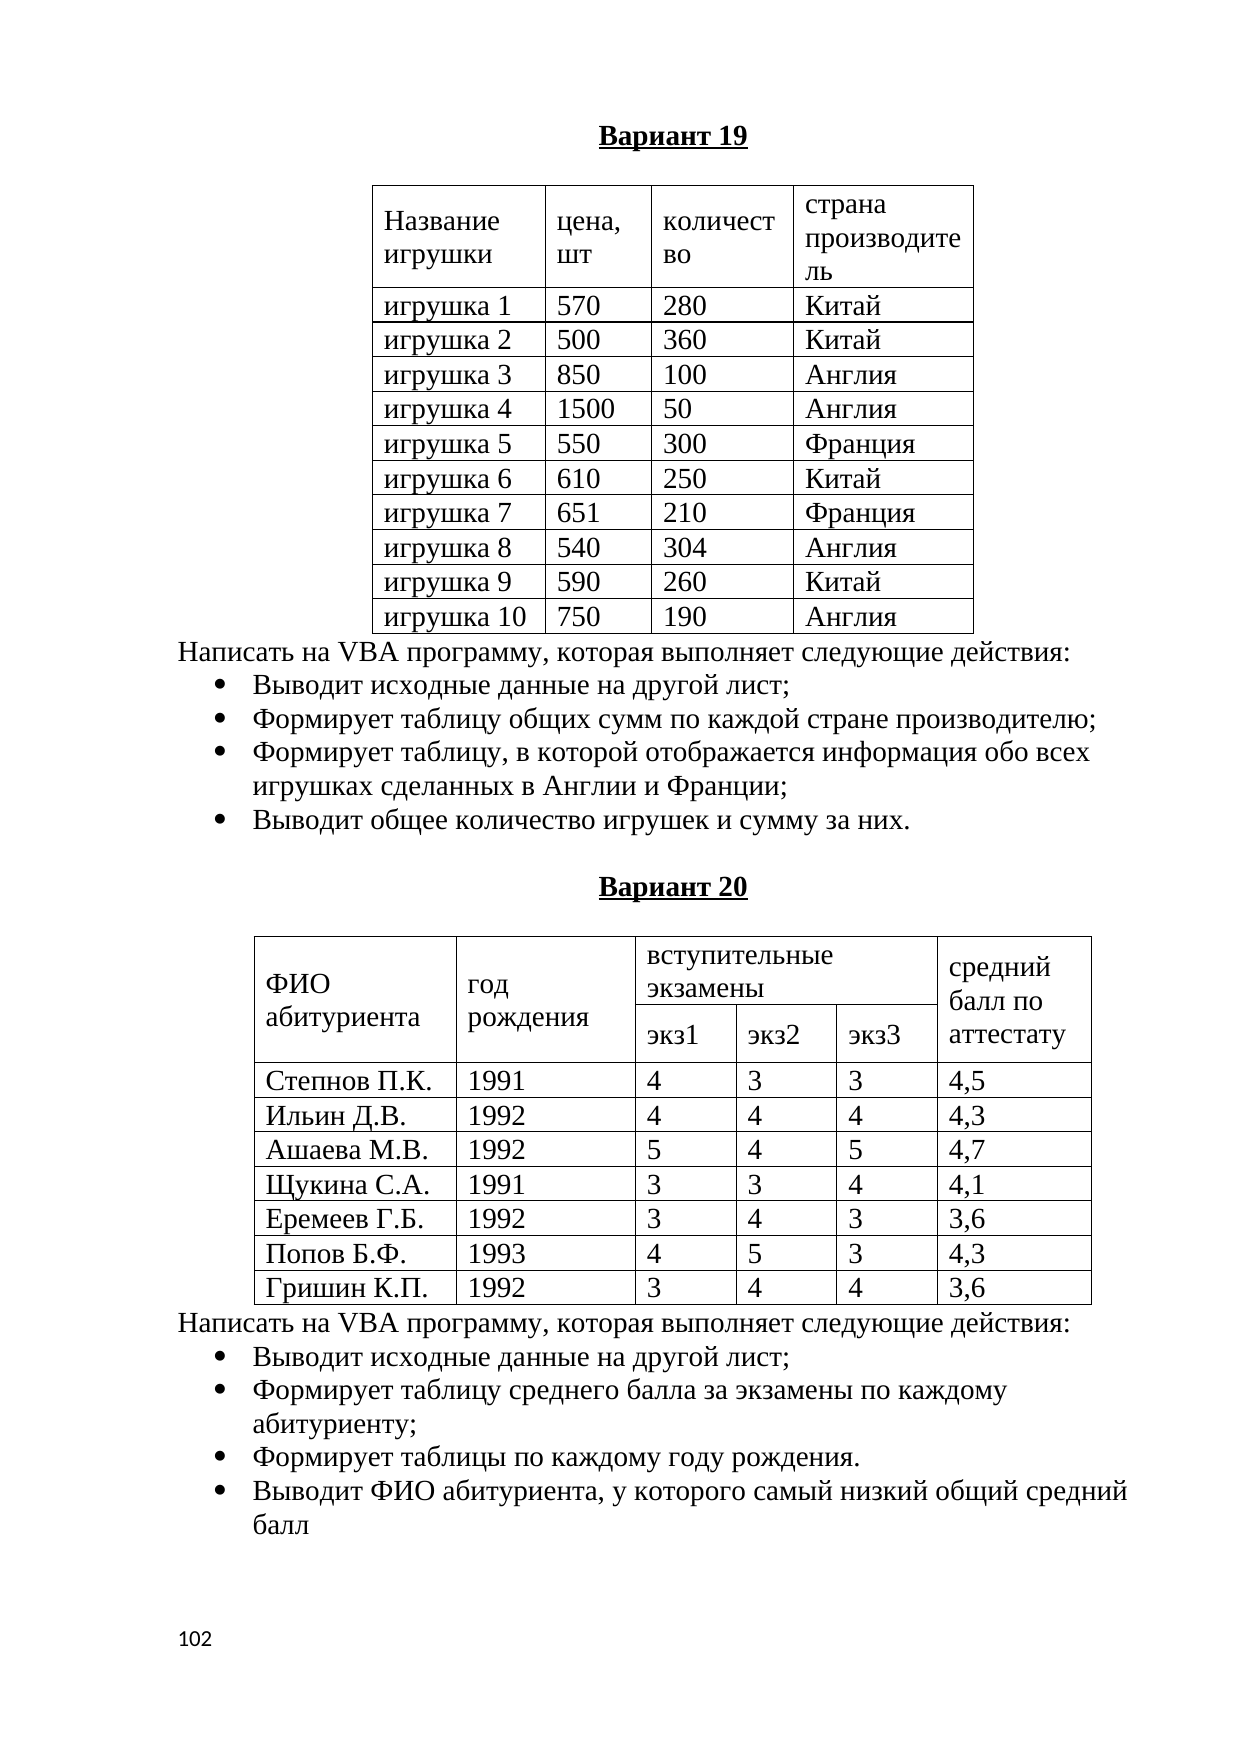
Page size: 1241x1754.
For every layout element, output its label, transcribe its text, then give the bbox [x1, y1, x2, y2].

table_cell 540 [546, 530, 651, 563]
list Выводит исходные данные на другой лист; [215, 1339, 1169, 1372]
table_cell 4,1 [938, 1167, 1091, 1200]
table_header ФИО абитуриента [255, 937, 456, 1062]
table_cell 3 [636, 1167, 736, 1200]
table_cell 190 [652, 599, 793, 633]
table_cell 4 [837, 1098, 937, 1131]
list Формирует таблицу общих сумм по каждой стране производителю; [215, 701, 1169, 734]
table_cell 4,7 [938, 1132, 1091, 1166]
table_cell 100 [652, 357, 793, 391]
table_cell экз1 [636, 1005, 736, 1062]
table_cell 4 [737, 1201, 836, 1235]
table_cell 3 [737, 1063, 836, 1097]
table_cell игрушка 3 [373, 357, 545, 391]
table_cell игрушка 2 [373, 323, 545, 356]
table_cell 5 [636, 1132, 736, 1166]
table_cell 610 [546, 461, 651, 494]
table_cell Англия [794, 392, 973, 425]
table_cell Китай [794, 323, 973, 356]
table_cell 4,3 [938, 1098, 1091, 1131]
list Формирует таблицы по каждому году рождения. [215, 1439, 1169, 1473]
table_cell 360 [652, 323, 793, 356]
table_cell экз3 [837, 1005, 937, 1062]
list Выводит исходные данные на другой лист; [215, 667, 1169, 701]
table_cell Англия [794, 530, 973, 563]
table_cell 3 [636, 1201, 736, 1235]
table_cell игрушка 9 [373, 565, 545, 598]
table_cell 850 [546, 357, 651, 391]
table_cell игрушка 6 [373, 461, 545, 494]
table_cell 5 [737, 1236, 836, 1269]
table_cell 4,3 [938, 1236, 1091, 1269]
table_cell Ильин Д.В. [255, 1098, 456, 1131]
table_cell Гришин К.П. [255, 1271, 456, 1304]
table_cell 750 [546, 599, 651, 633]
table_cell 1992 [457, 1271, 635, 1304]
table_cell 4 [636, 1236, 736, 1269]
table_cell Англия [794, 357, 973, 391]
table_cell 500 [546, 323, 651, 356]
table_cell Китай [794, 461, 973, 494]
table_cell 1992 [457, 1098, 635, 1131]
table_cell 651 [546, 495, 651, 529]
table_cell игрушка 1 [373, 288, 545, 321]
text Написать на VBA программу, которая выполняет следующие действия: [177, 634, 1169, 667]
table_cell игрушка 5 [373, 426, 545, 460]
table_cell 4,5 [938, 1063, 1091, 1097]
list Формирует таблицу, в которой отображается информация обо всех игрушках сделанных в Англии и Франции; [215, 734, 1169, 802]
table_cell 4 [636, 1063, 736, 1097]
table_cell 300 [652, 426, 793, 460]
list Выводит ФИО абитуриента, у которого самый низкий общий средний балл [215, 1473, 1169, 1540]
table_cell 3,6 [938, 1271, 1091, 1304]
table_cell экз2 [737, 1005, 836, 1062]
table_cell 3 [837, 1236, 937, 1269]
table_cell Степнов П.К. [255, 1063, 456, 1097]
table_cell 4 [837, 1167, 937, 1200]
table_cell 1500 [546, 392, 651, 425]
table_cell 590 [546, 565, 651, 598]
table_header цена,шт [546, 186, 651, 287]
table_cell 50 [652, 392, 793, 425]
table_cell Китай [794, 288, 973, 321]
table_cell 1991 [457, 1063, 635, 1097]
table_cell игрушка 4 [373, 392, 545, 425]
table_cell 4 [737, 1098, 836, 1131]
table_cell 570 [546, 288, 651, 321]
table_cell 3,6 [938, 1201, 1091, 1235]
table_cell игрушка 10 [373, 599, 545, 633]
table_cell Еремеев Г.Б. [255, 1201, 456, 1235]
table_cell 3 [737, 1167, 836, 1200]
table_cell 3 [636, 1271, 736, 1304]
list Выводит общее количество игрушек и сумму за них. [215, 802, 1169, 835]
table_cell Англия [794, 599, 973, 633]
table_cell 4 [737, 1132, 836, 1166]
table_cell игрушка 7 [373, 495, 545, 529]
table_cell игрушка 8 [373, 530, 545, 563]
table_cell Китай [794, 565, 973, 598]
table_cell 4 [837, 1271, 937, 1304]
table_cell Ашаева М.В. [255, 1132, 456, 1166]
text Написать на VBA программу, которая выполняет следующие действия: [177, 1305, 1169, 1339]
table_header средний балл по аттестату [938, 937, 1091, 1062]
table_cell Франция [794, 426, 973, 460]
table_cell 280 [652, 288, 793, 321]
table_cell 3 [837, 1201, 937, 1235]
table_cell 210 [652, 495, 793, 529]
table_cell 4 [636, 1098, 736, 1131]
table_header год рождения [457, 937, 635, 1062]
table_cell 1991 [457, 1167, 635, 1200]
table_cell 4 [737, 1271, 836, 1304]
table_cell 1993 [457, 1236, 635, 1269]
table_cell 5 [837, 1132, 937, 1166]
table_cell 260 [652, 565, 793, 598]
table_cell Франция [794, 495, 973, 529]
table_cell 1992 [457, 1132, 635, 1166]
table_cell 550 [546, 426, 651, 460]
table_header страна производитель [794, 186, 973, 287]
text Вариант 20 [177, 869, 1169, 902]
table_cell 1992 [457, 1201, 635, 1235]
table_header Название игрушки [373, 186, 545, 287]
table_cell 304 [652, 530, 793, 563]
table_header вступительные экзамены [636, 937, 937, 1004]
table_header количество [652, 186, 793, 287]
table_cell 3 [837, 1063, 937, 1097]
table_cell Щукина С.А. [255, 1167, 456, 1200]
list Формирует таблицу среднего балла за экзамены по каждому абитуриенту; [215, 1372, 1169, 1439]
text Вариант 19 [177, 118, 1169, 152]
table_cell Попов Б.Ф. [255, 1236, 456, 1269]
table_cell 250 [652, 461, 793, 494]
